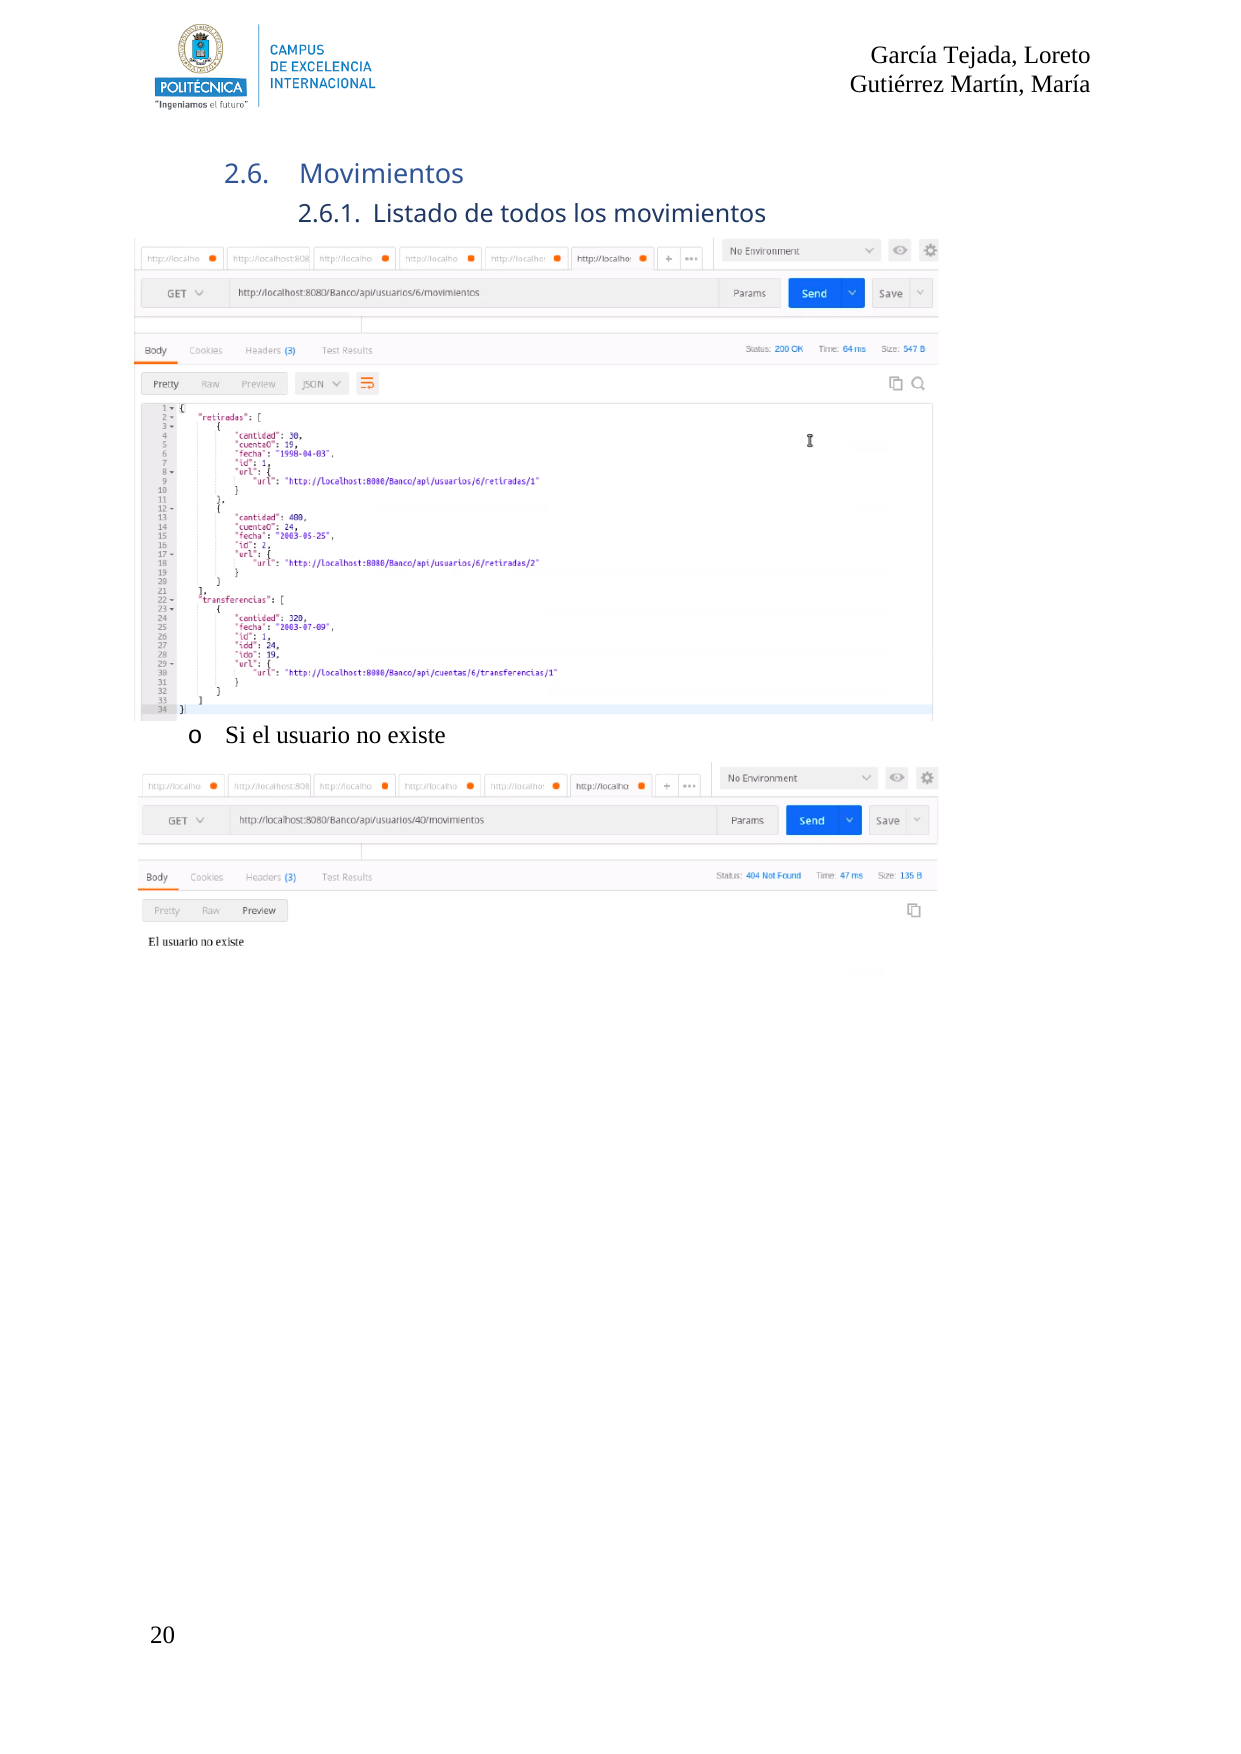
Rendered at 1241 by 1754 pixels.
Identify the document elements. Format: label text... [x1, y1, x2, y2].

subtitle Listado de todos los movimientos [298, 195, 1090, 229]
subtitle Movimientos [224, 154, 1090, 191]
picture [152, 21, 378, 111]
picture [137, 762, 939, 984]
picture [134, 238, 939, 721]
